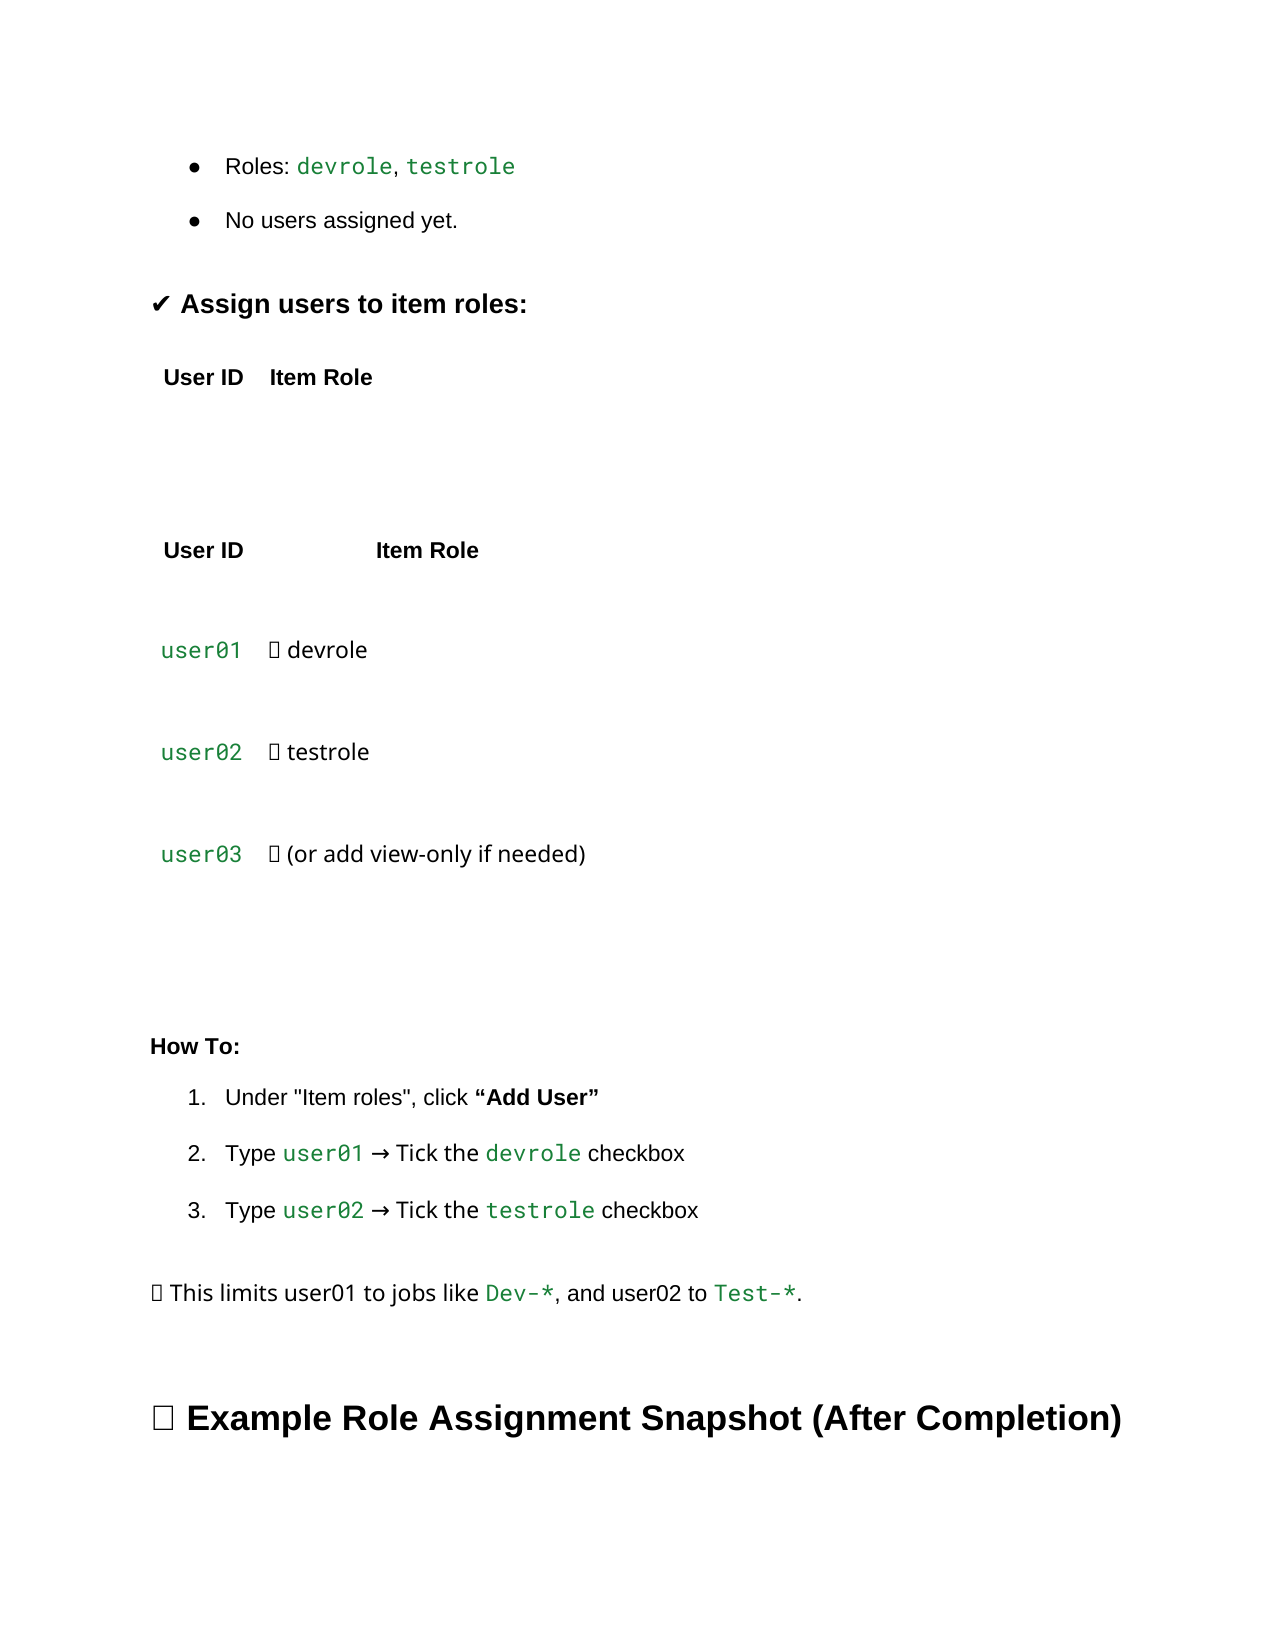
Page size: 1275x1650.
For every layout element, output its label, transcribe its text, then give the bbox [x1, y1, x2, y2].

table_cell ✅ devrole [257, 599, 598, 701]
list Roles: devrole, testrole [187, 150, 1125, 207]
table_header User ID [150, 502, 257, 599]
subtitle 📸 Example Role Assignment Snapshot (After Completion) [150, 1397, 1125, 1438]
table_cell user01 [150, 599, 257, 701]
table_header User ID [150, 328, 257, 425]
list Type user01 → Tick the devrole checkbox [187, 1137, 1125, 1194]
list No users assigned yet. [187, 207, 1125, 259]
table_cell user02 [150, 701, 257, 803]
text How To: [150, 1033, 1125, 1059]
table_header Item Role [257, 328, 385, 425]
list Under "Item roles", click “Add User” [187, 1084, 1125, 1137]
subtitle ✔️ Assign users to item roles: [150, 288, 1125, 320]
table_cell ✅ testrole [257, 701, 598, 803]
text ✅ This limits user01 to jobs like Dev-*, and user02 to Test-*. [150, 1277, 1125, 1308]
table_cell ❌ (or add view-only if needed) [257, 803, 598, 905]
list Type user02 → Tick the testrole checkbox [187, 1194, 1125, 1252]
table_cell user03 [150, 803, 257, 905]
table_header Item Role [257, 502, 598, 599]
